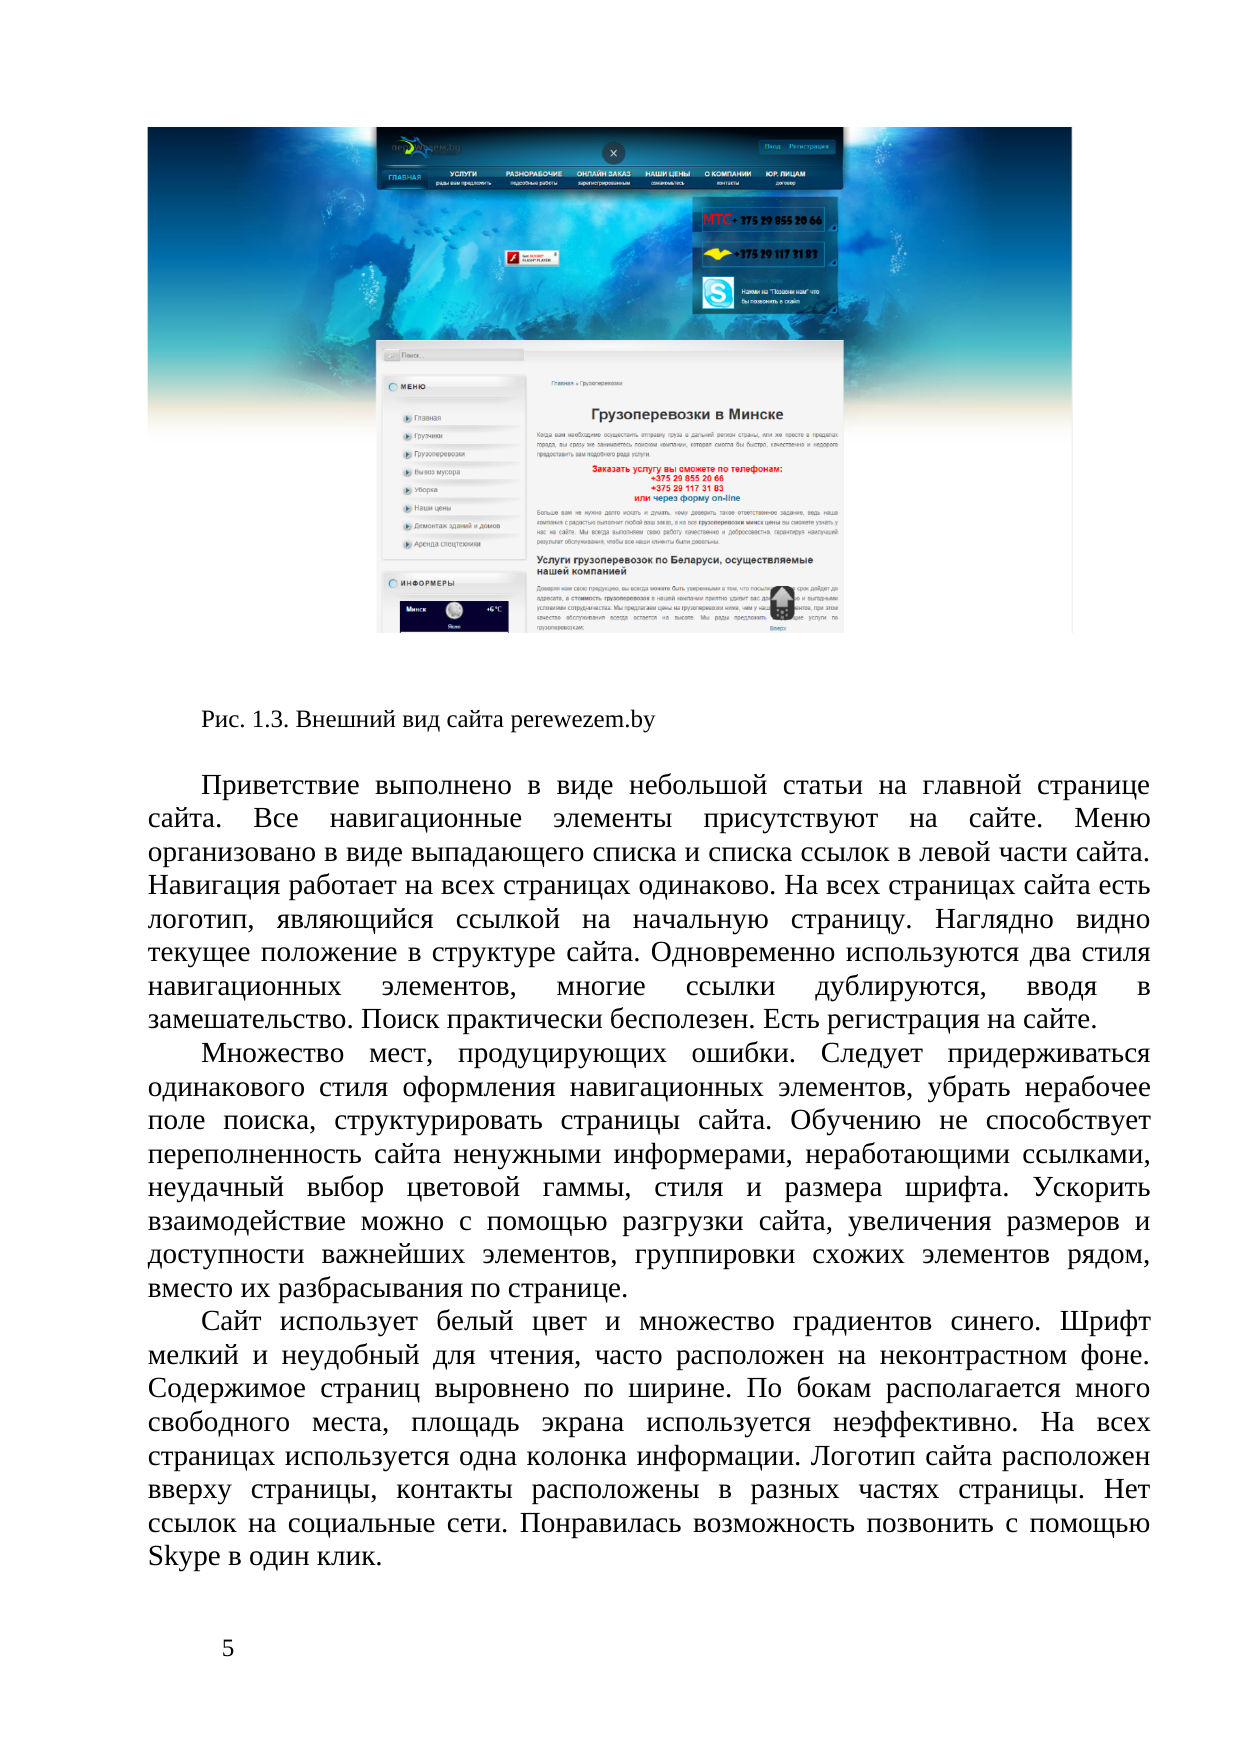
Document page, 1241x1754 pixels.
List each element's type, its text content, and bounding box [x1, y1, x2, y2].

picture [147, 127, 1073, 633]
text Приветствие выполнено в виде небольшой статьи на главной странице сайта. Все навигационные элементы присутствуют на сайте. Меню организовано в виде выпадающего списка и списка ссылок в левой части сайта. Навигация работает на всех страницах одинаково. На всех страницах сайта есть логотип, являющийся ссылкой на начальную страницу. Наглядно видно текущее положение в структуре сайта. Одновременно используются два стиля навигационных элементов, многие ссылки дублируются, вводя в замешательство. Поиск практически бесполезен. Есть регистрация на сайте. [148, 767, 1152, 1035]
text Рис. 1.3. Внешний вид сайта perewezem.by [148, 704, 1152, 733]
text Сайт использует белый цвет и множество градиентов синего. Шрифт мелкий и неудобный для чтения, часто расположен на неконтрастном фоне. Содержимое страниц выровнено по ширине. По бокам располагается много свободного места, площадь экрана используется неэффективно. На всех страницах используется одна колонка информации. Логотип сайта расположен вверху страницы, контакты расположены в разных частях страницы. Нет ссылок на социальные сети. Понравилась возможность позвонить с помощью Skype в один клик. [148, 1303, 1152, 1572]
text Множество мест, продуцирующих ошибки. Следует придерживаться одинакового стиля оформления навигационных элементов, убрать нерабочее поле поиска, структурировать страницы сайта. Обучению не способствует переполненность сайта ненужными информерами, неработающими ссылками, неудачный выбор цветовой гаммы, стиля и размера шрифта. Ускорить взаимодействие можно с помощью разгрузки сайта, увеличения размеров и доступности важнейших элементов, группировки схожих элементов рядом, вместо их разбрасывания по странице. [148, 1035, 1152, 1303]
